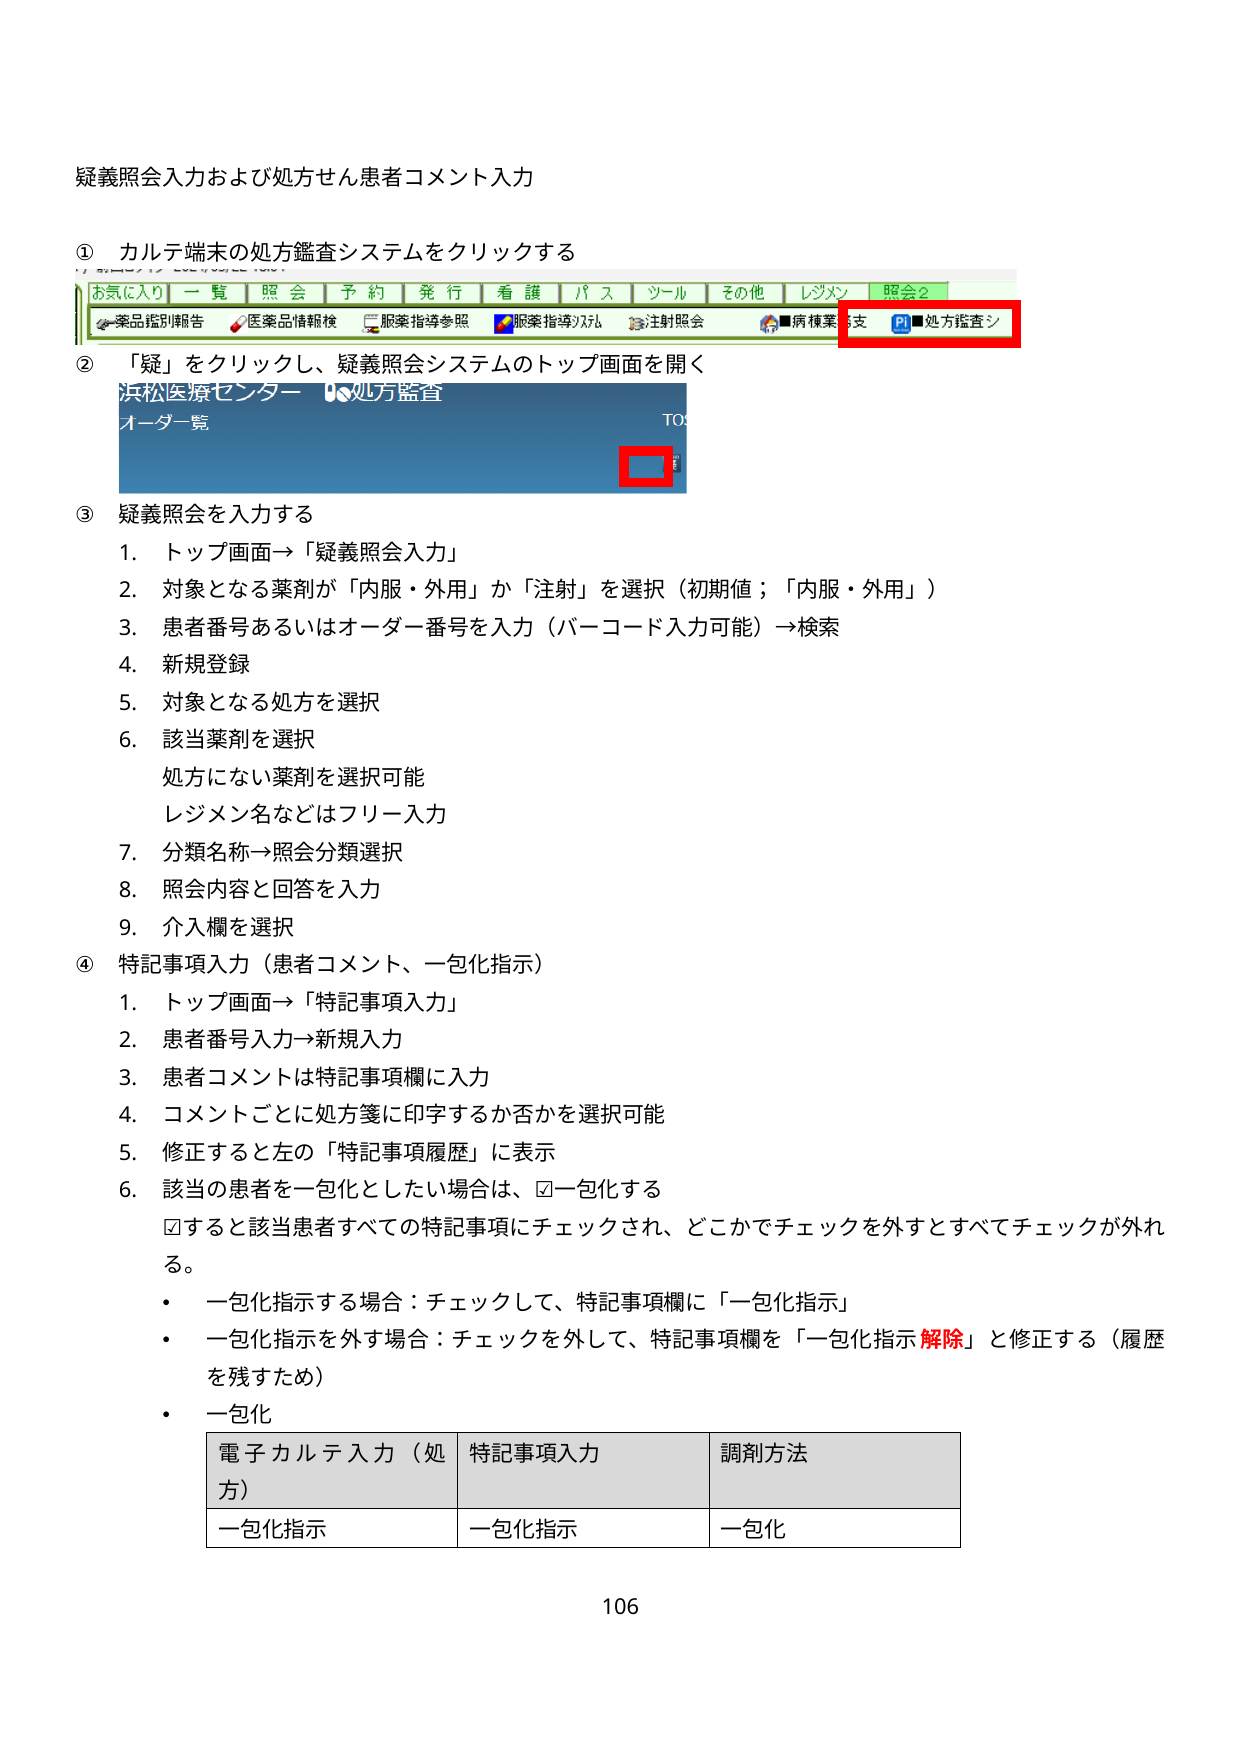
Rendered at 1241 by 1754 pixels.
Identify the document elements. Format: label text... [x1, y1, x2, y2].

list 患者番号あるいはオーダー番号を入力（バーコード入力可能）→検索 [119, 607, 1165, 644]
table_header 電子カルテ入力（処方） [207, 1433, 457, 1508]
list 一包化 [162, 1394, 1165, 1432]
list カルテ端末の処方鑑査システムをクリックする [75, 232, 1165, 269]
table_header 調剤方法 [710, 1433, 960, 1508]
list 患者番号入力→新規入力 [119, 1019, 1165, 1057]
list 対象となる処方を選択 [119, 682, 1165, 719]
table_cell 一包化指示 [458, 1509, 709, 1547]
list 一包化指示する場合：チェックして、特記事項欄に「一包化指示」 [162, 1282, 1165, 1319]
list 処方にない薬剤を選択可能 [162, 757, 1165, 794]
list 特記事項入力（患者コメント、一包化指示） [75, 944, 1165, 982]
list 疑義照会を入力する [75, 494, 1165, 532]
list レジメン名などはフリー入力 [162, 794, 1165, 832]
list 患者コメントは特記事項欄に入力 [119, 1057, 1165, 1094]
list トップ画面→「疑義照会入力」 [119, 532, 1165, 569]
list 新規登録 [119, 644, 1165, 682]
list コメントごとに処方箋に印字するか否かを選択可能 [119, 1094, 1165, 1132]
table_header 特記事項入力 [458, 1433, 709, 1508]
list 対象となる薬剤が「内服・外用」か「注射」を選択（初期値；「内服・外用」） [119, 569, 1165, 607]
list トップ画面→「特記事項入力」 [119, 982, 1165, 1019]
picture [118, 383, 687, 494]
picture [848, 309, 1012, 338]
list 一包化指示を外す場合：チェックを外して、特記事項欄を「一包化指示解除」と修正する（履歴を残すため） [162, 1319, 1165, 1394]
subtitle 疑義照会入力および処方せん患者コメント入力 [75, 157, 1165, 194]
picture [75, 269, 1017, 345]
list 照会内容と回答を入力 [119, 869, 1165, 907]
table_cell 一包化 [710, 1509, 960, 1547]
list ☑すると該当患者すべての特記事項にチェックされ、どこかでチェックを外すとすべてチェックが外れる。 [162, 1207, 1165, 1282]
list 「疑」をクリックし、疑義照会システムのトップ画面を開く [75, 344, 1165, 382]
list 該当の患者を一包化としたい場合は、☑一包化する [119, 1169, 1165, 1207]
list 介入欄を選択 [119, 907, 1165, 944]
list 修正すると左の「特記事項履歴」に表示 [119, 1132, 1165, 1169]
table_cell 一包化指示 [207, 1509, 457, 1547]
list 分類名称→照会分類選択 [119, 832, 1165, 869]
list 該当薬剤を選択 [119, 719, 1165, 757]
